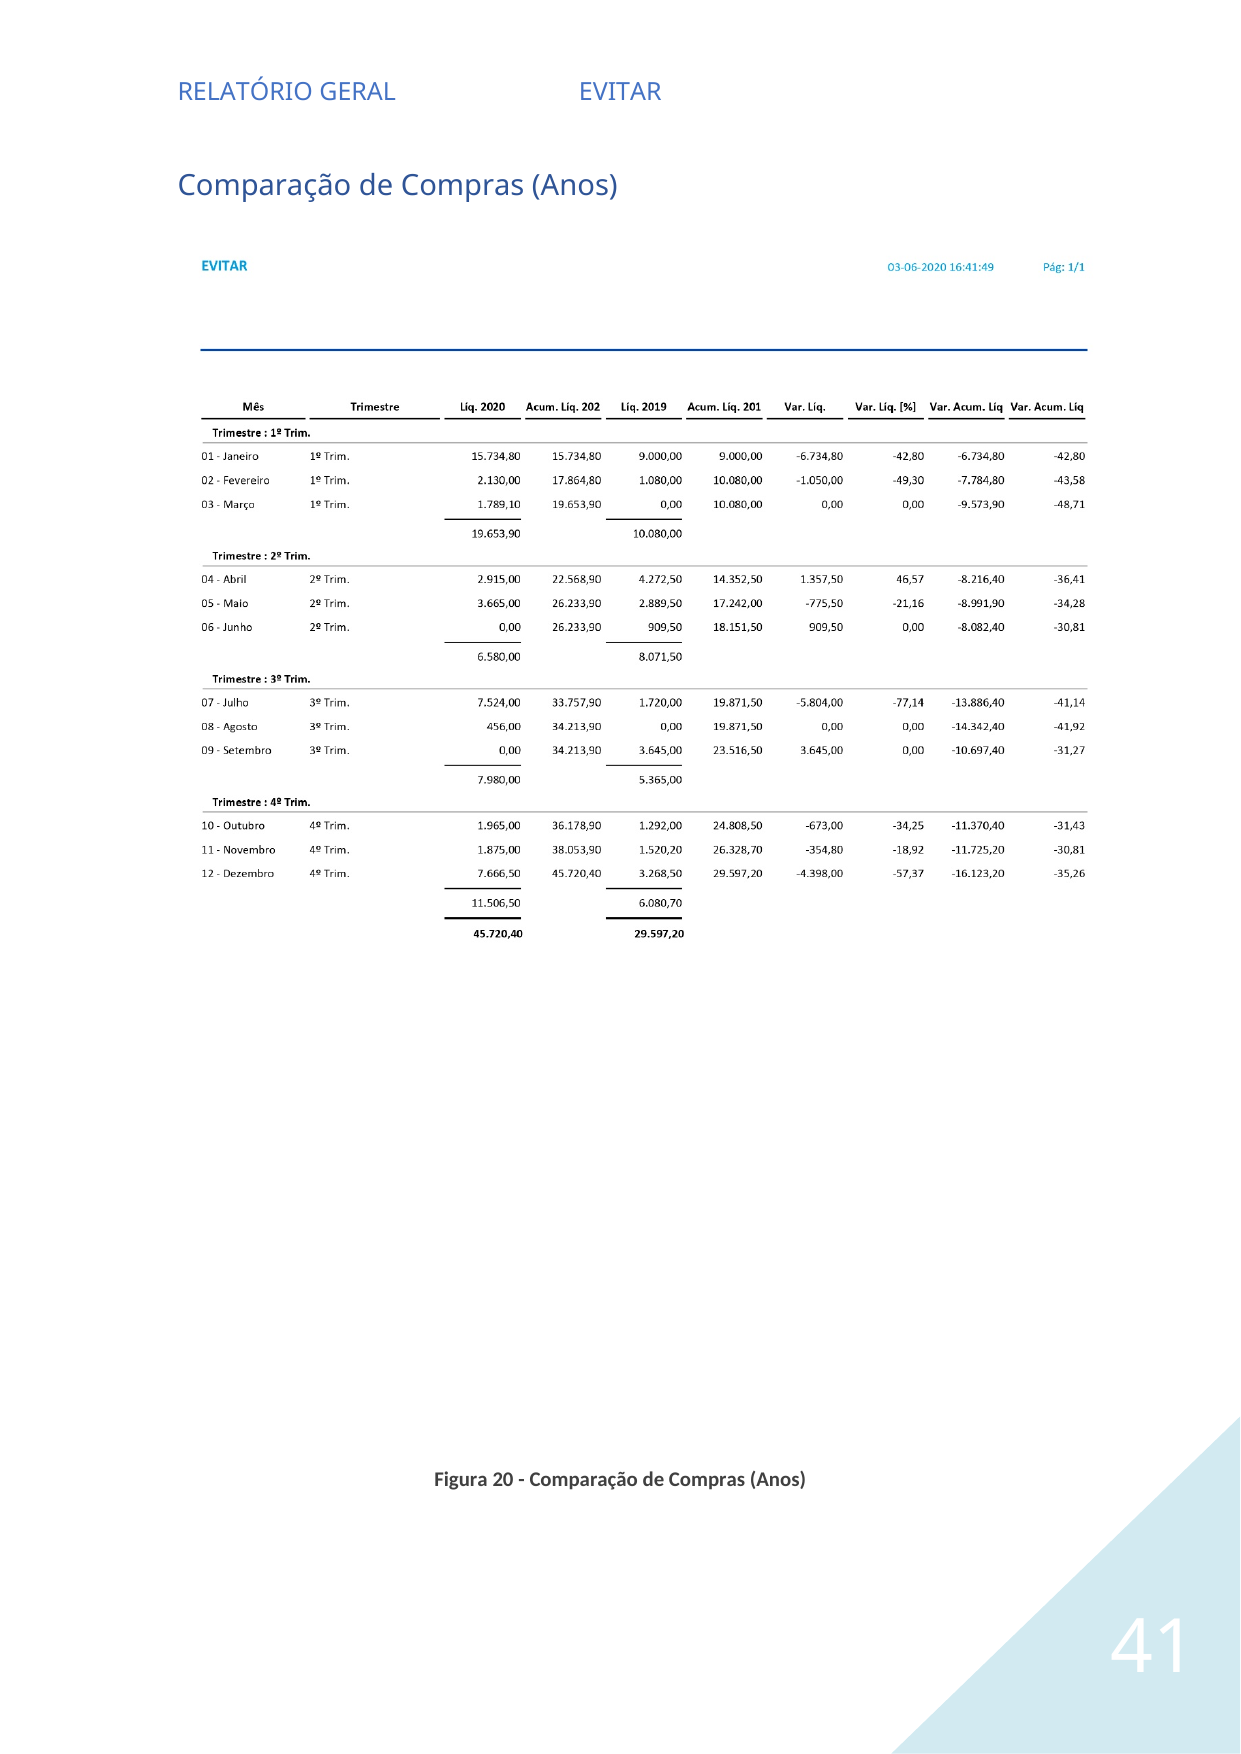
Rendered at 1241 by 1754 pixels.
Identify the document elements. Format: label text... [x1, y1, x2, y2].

subtitle Comparação de Compras (Anos) [177, 164, 1063, 204]
picture [177, 245, 1109, 1451]
